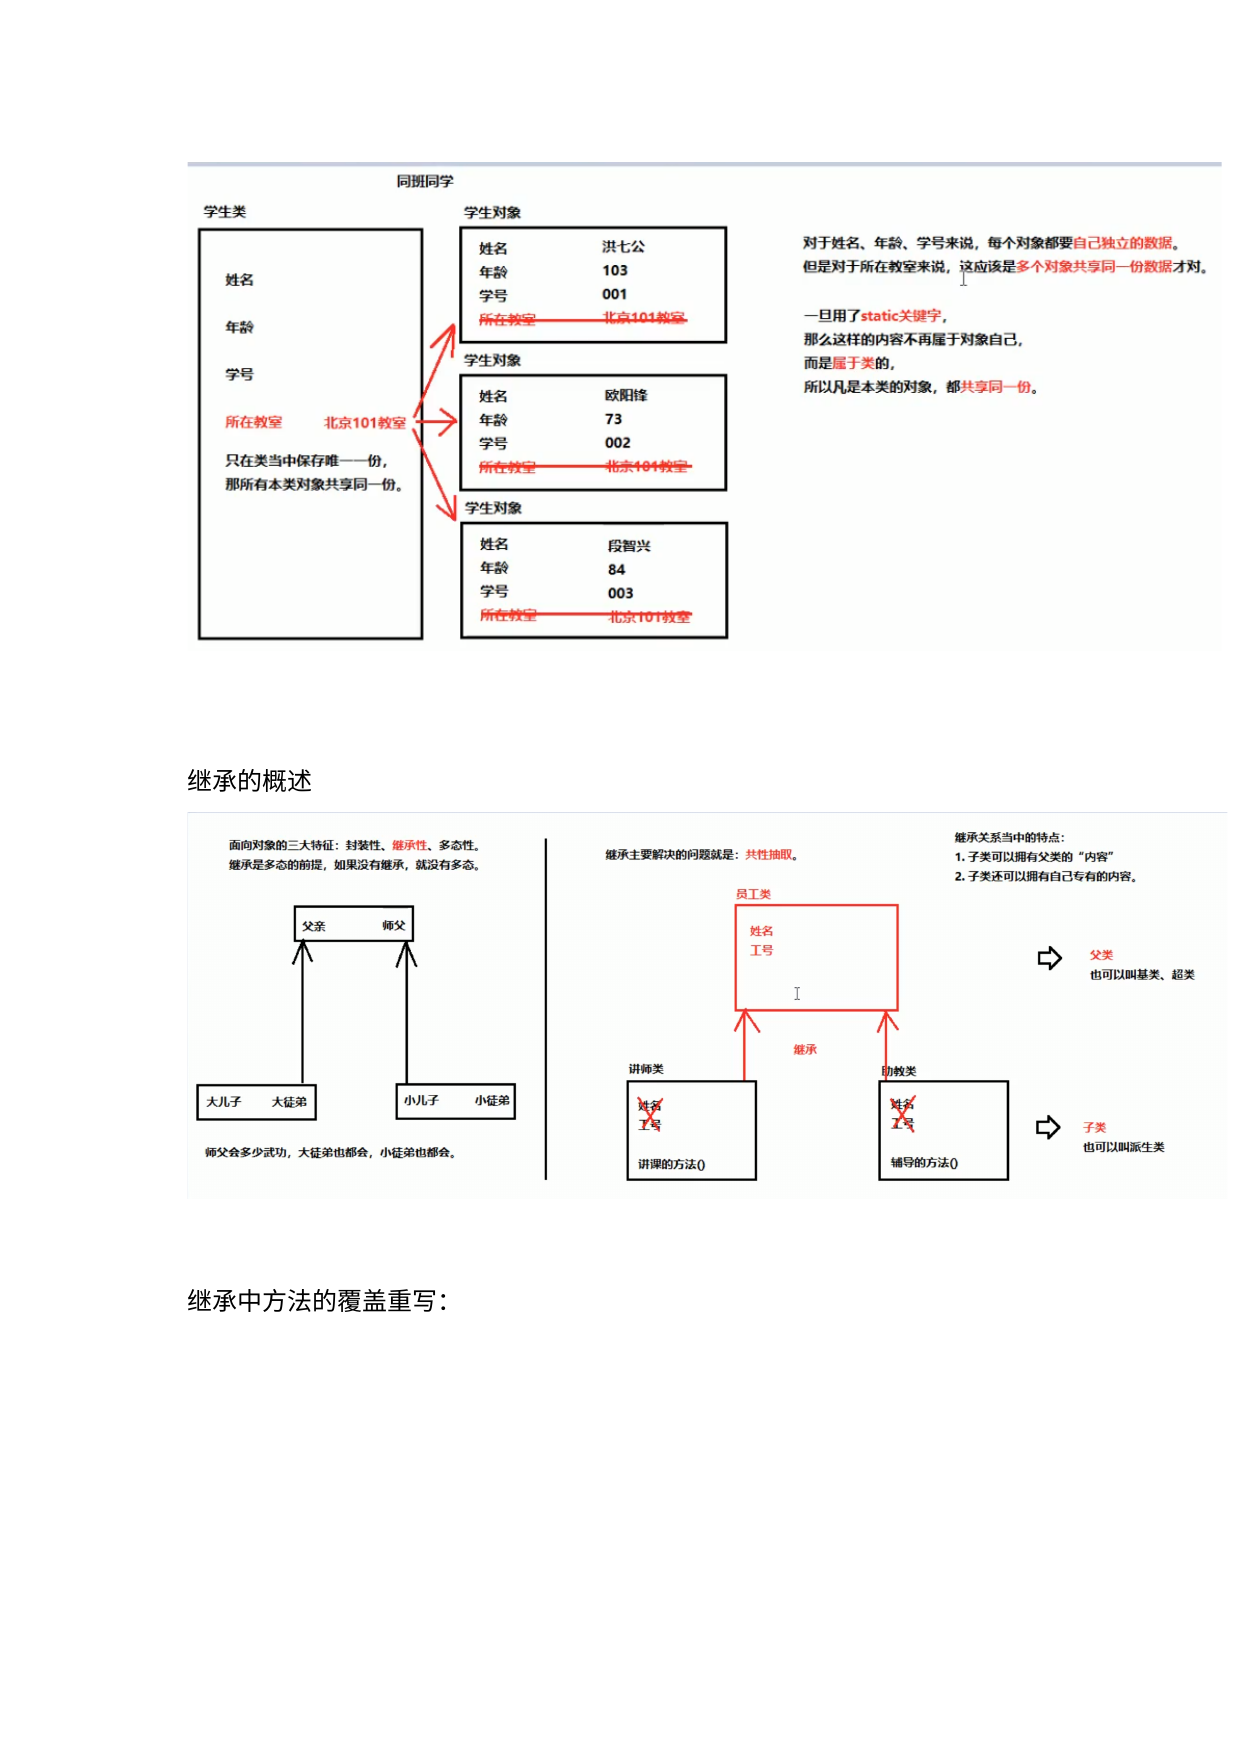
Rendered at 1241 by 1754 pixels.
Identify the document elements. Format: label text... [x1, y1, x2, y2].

picture [187, 162, 1222, 651]
text 继承的概述 [187, 747, 1053, 812]
text 继承中方法的覆盖重写： [187, 1267, 1053, 1332]
picture [187, 812, 1228, 1199]
